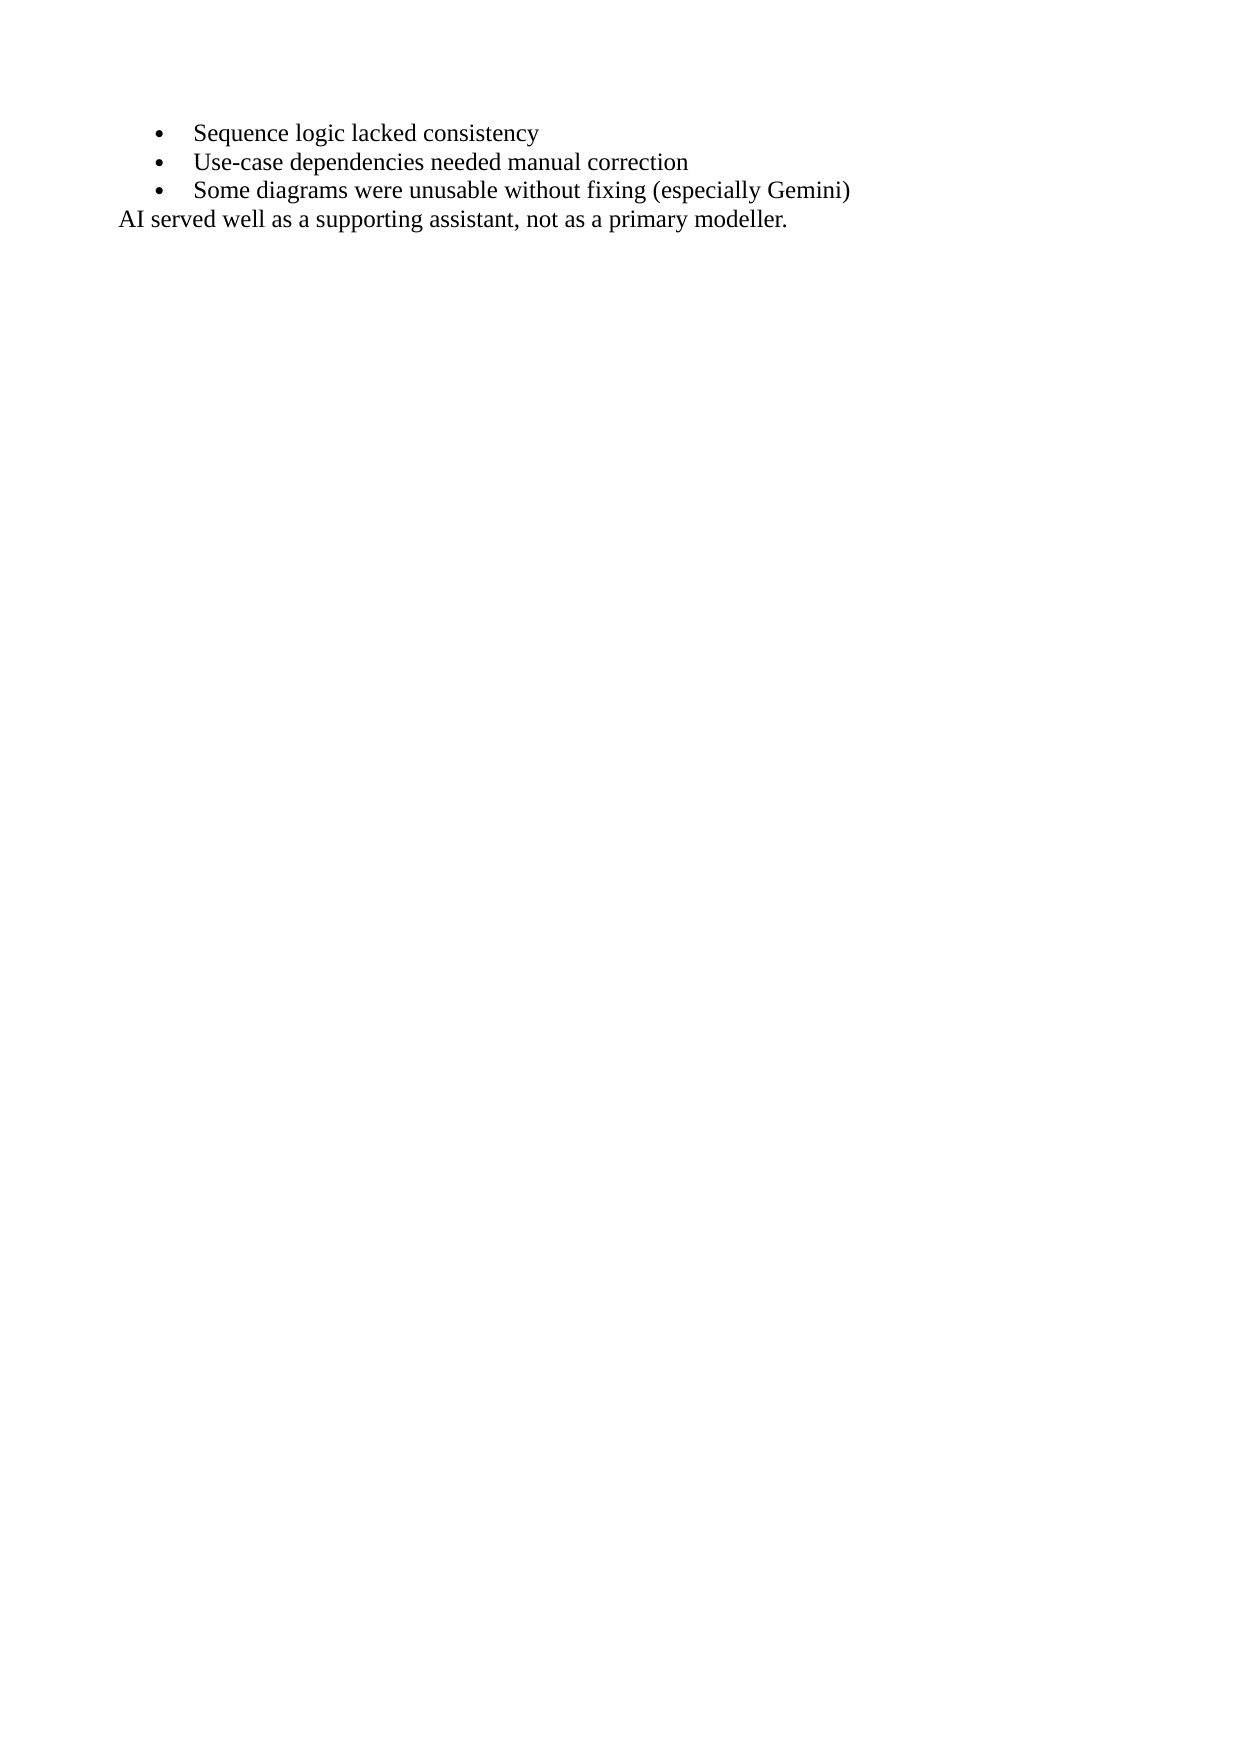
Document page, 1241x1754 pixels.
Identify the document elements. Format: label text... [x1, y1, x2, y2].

text AI served well as a supporting assistant, not as a primary modeller. [118, 204, 1122, 233]
list Use-case dependencies needed manual correction [156, 147, 1122, 176]
list Some diagrams were unusable without fixing (especially Gemini) [156, 176, 1122, 204]
list Sequence logic lacked consistency [156, 118, 1122, 147]
